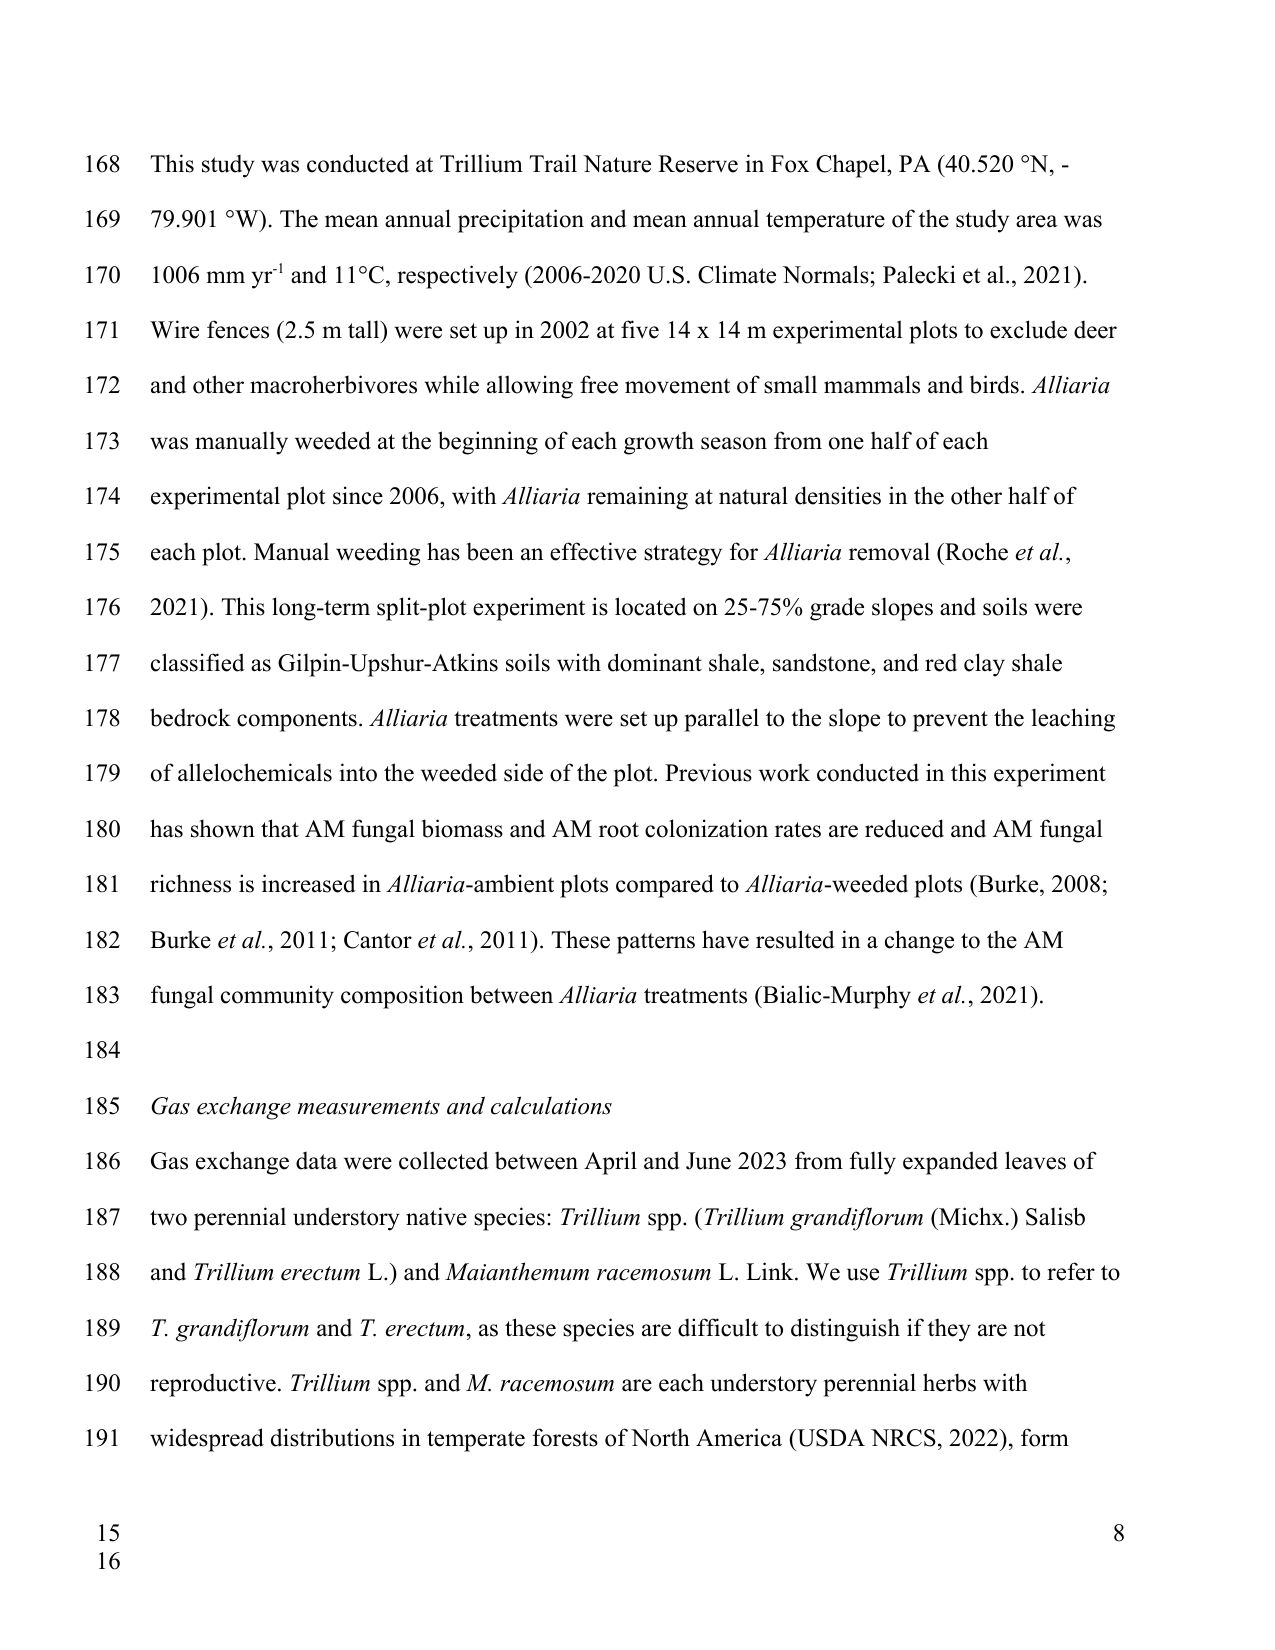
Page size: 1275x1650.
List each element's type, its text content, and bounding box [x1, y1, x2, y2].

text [150, 1147, 1125, 1452]
text Gas exchange measurements and calculations [150, 1092, 1125, 1120]
text This study was conducted at Trillium Trail Nature Reserve in Fox Chapel, PA (40.520 °N, -79.901 °W). The mean annual precipitation and mean annual temperature of the study area was 1006 mm yr-1 and 11°C, respectively (2006-2020 U.S. Climate Normals; . Wire fences (2.5 m tall) were set up in 2002 at five 14 x 14 m experimental plots to exclude deer and other macroherbivores while allowing free movement of small mammals and birds. Alliaria was manually weeded at the beginning of each growth season from one half of each experimental plot since 2006, with Alliaria remaining at natural densities in the other half of each plot. Manual weeding has been an effective strategy for Alliaria removal . This long-term split-plot experiment is located on 25-75% grade slopes and soils were classified as Gilpin-Upshur-Atkins soils with dominant shale, sandstone, and red clay shale bedrock components. Alliaria treatments were set up parallel to the slope to prevent the leaching of allelochemicals into the weeded side of the plot. Previous work conducted in this experiment has shown that AM fungal biomass and AM root colonization rates are reduced and AM fungal richness is increased in Alliaria-ambient plots compared to Alliaria-weeded plots . These patterns have resulted in a change to the AM fungal community composition between Alliaria treatments . [150, 150, 1125, 1009]
